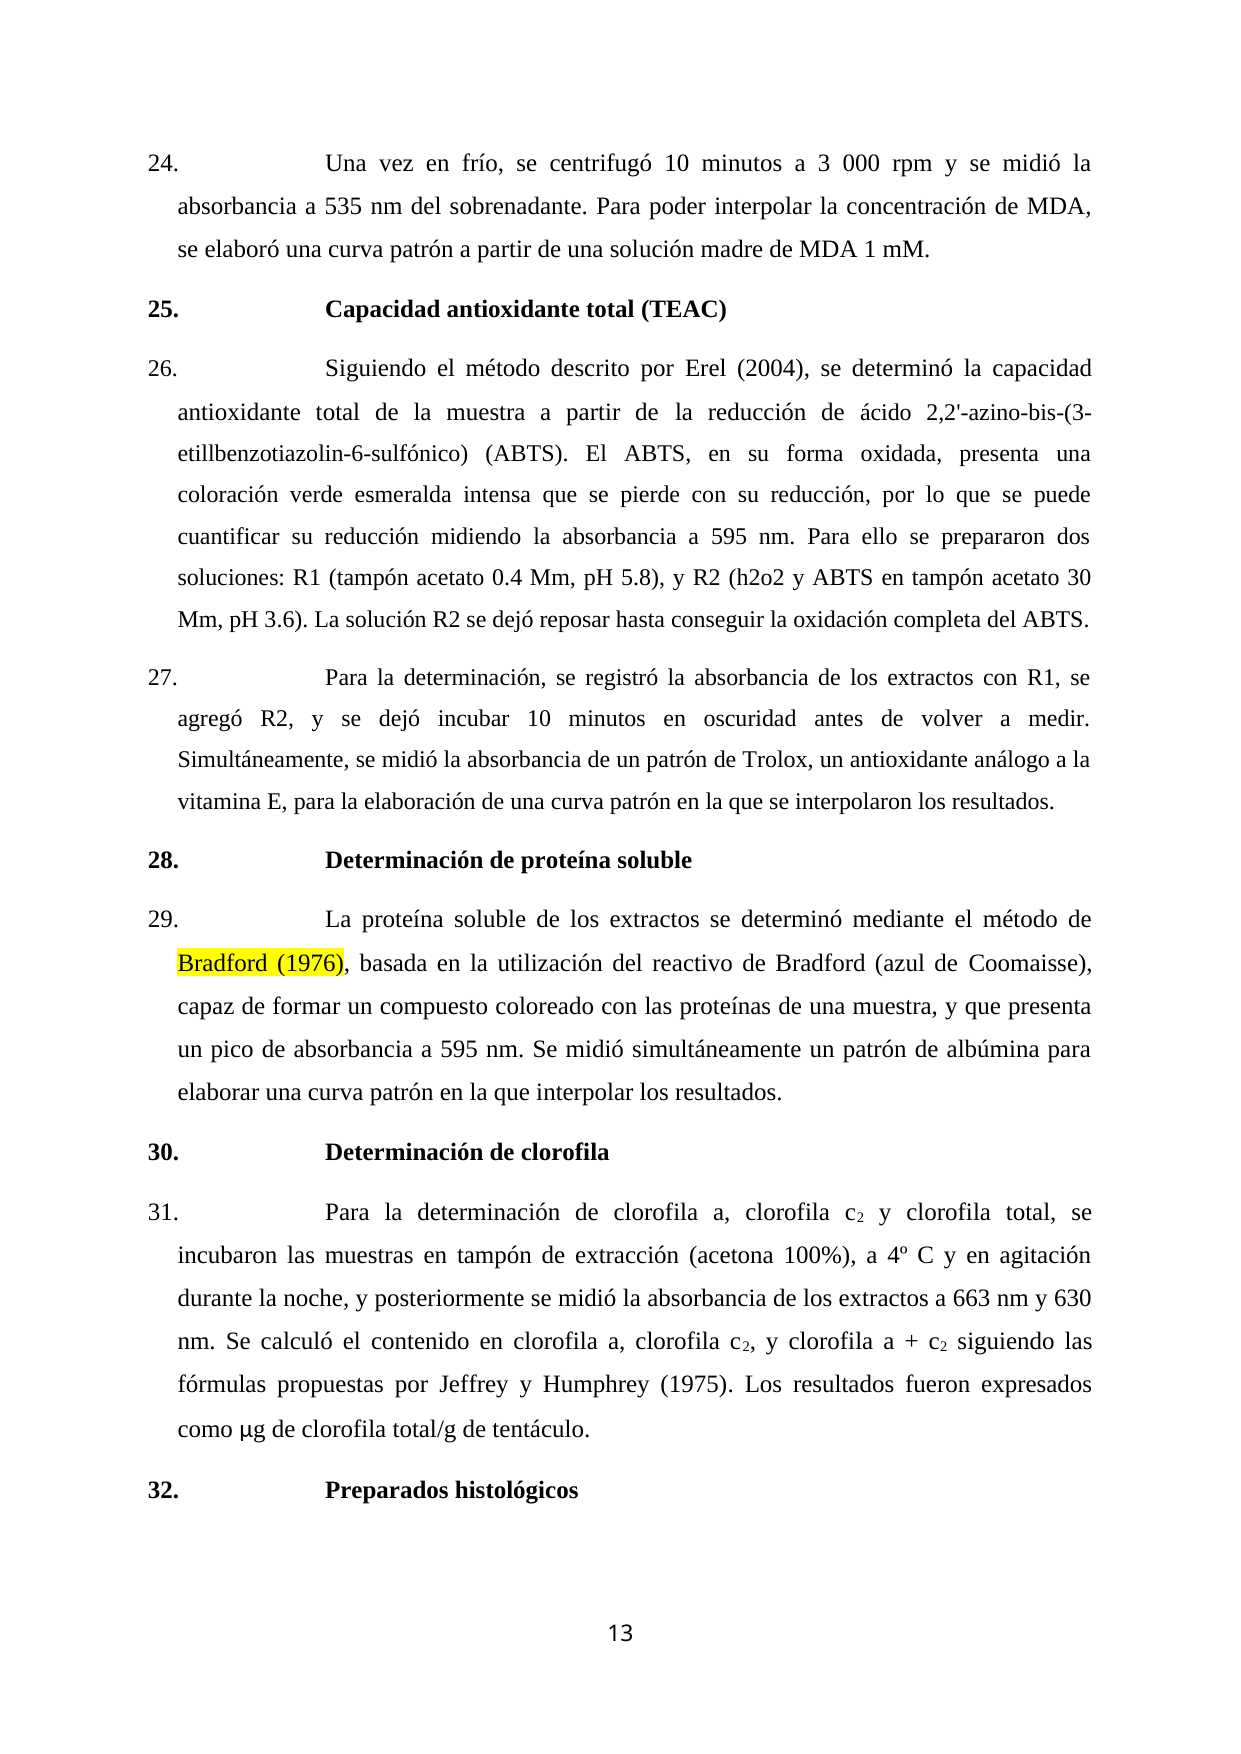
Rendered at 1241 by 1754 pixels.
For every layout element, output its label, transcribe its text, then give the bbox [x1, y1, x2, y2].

list Siguiendo el método descrito por , se determinó la capacidad antioxidante total de la muestra a partir de la reducción de ácido 2,2'-azino-bis-(3-etillbenzotiazolin-6-sulfónico) (ABTS). El ABTS, en su forma oxidada, presenta una coloración verde esmeralda intensa que se pierde con su reducción, por lo que se puede cuantificar su reducción midiendo la absorbancia a 595 nm. Para ello se prepararon dos soluciones: R1 (tampón acetato 0.4 Mm, pH 5.8), y R2 (h2o2 y ABTS en tampón acetato 30 Mm, pH 3.6). La solución R2 se dejó reposar hasta conseguir la oxidación completa del ABTS. [148, 353, 1092, 632]
list Determinación de proteína soluble [148, 845, 1092, 873]
list Capacidad antioxidante total (TEAC) [148, 294, 1092, 322]
list Preparados histológicos [148, 1475, 1092, 1504]
list La proteína soluble de los extractos se determinó mediante el método de , basada en la utilización del reactivo de Bradford (azul de Coomaisse), capaz de formar un compuesto coloreado con las proteínas de una muestra, y que presenta un pico de absorbancia a 595 nm. Se midió simultáneamente un patrón de albúmina para elaborar una curva patrón en la que interpolar los resultados. [148, 904, 1092, 1106]
list Una vez en frío, se centrifugó 10 minutos a 3 000 rpm y se midió la absorbancia a 535 nm del sobrenadante. Para poder interpolar la concentración de MDA, se elaboró una curva patrón a partir de una solución madre de MDA 1 mM. [148, 148, 1092, 263]
list Determinación de clorofila [148, 1137, 1092, 1166]
list Para la determinación, se registró la absorbancia de los extractos con R1, se agregó R2, y se dejó incubar 10 minutos en oscuridad antes de volver a medir. Simultáneamente, se midió la absorbancia de un patrón de Trolox, un antioxidante análogo a la vitamina E, para la elaboración de una curva patrón en la que se interpolaron los resultados. [148, 663, 1092, 814]
list Para la determinación de clorofila a, clorofila c2 y clorofila total, se incubaron las muestras en tampón de extracción (acetona 100%), a 4º C y en agitación durante la noche, y posteriormente se midió la absorbancia de los extractos a 663 nm y 630 nm. Se calculó el contenido en clorofila a, clorofila c2, y clorofila a + c2 siguiendo las fórmulas propuestas por . Los resultados fueron expresados como μg de clorofila total/g de tentáculo. [148, 1197, 1092, 1443]
